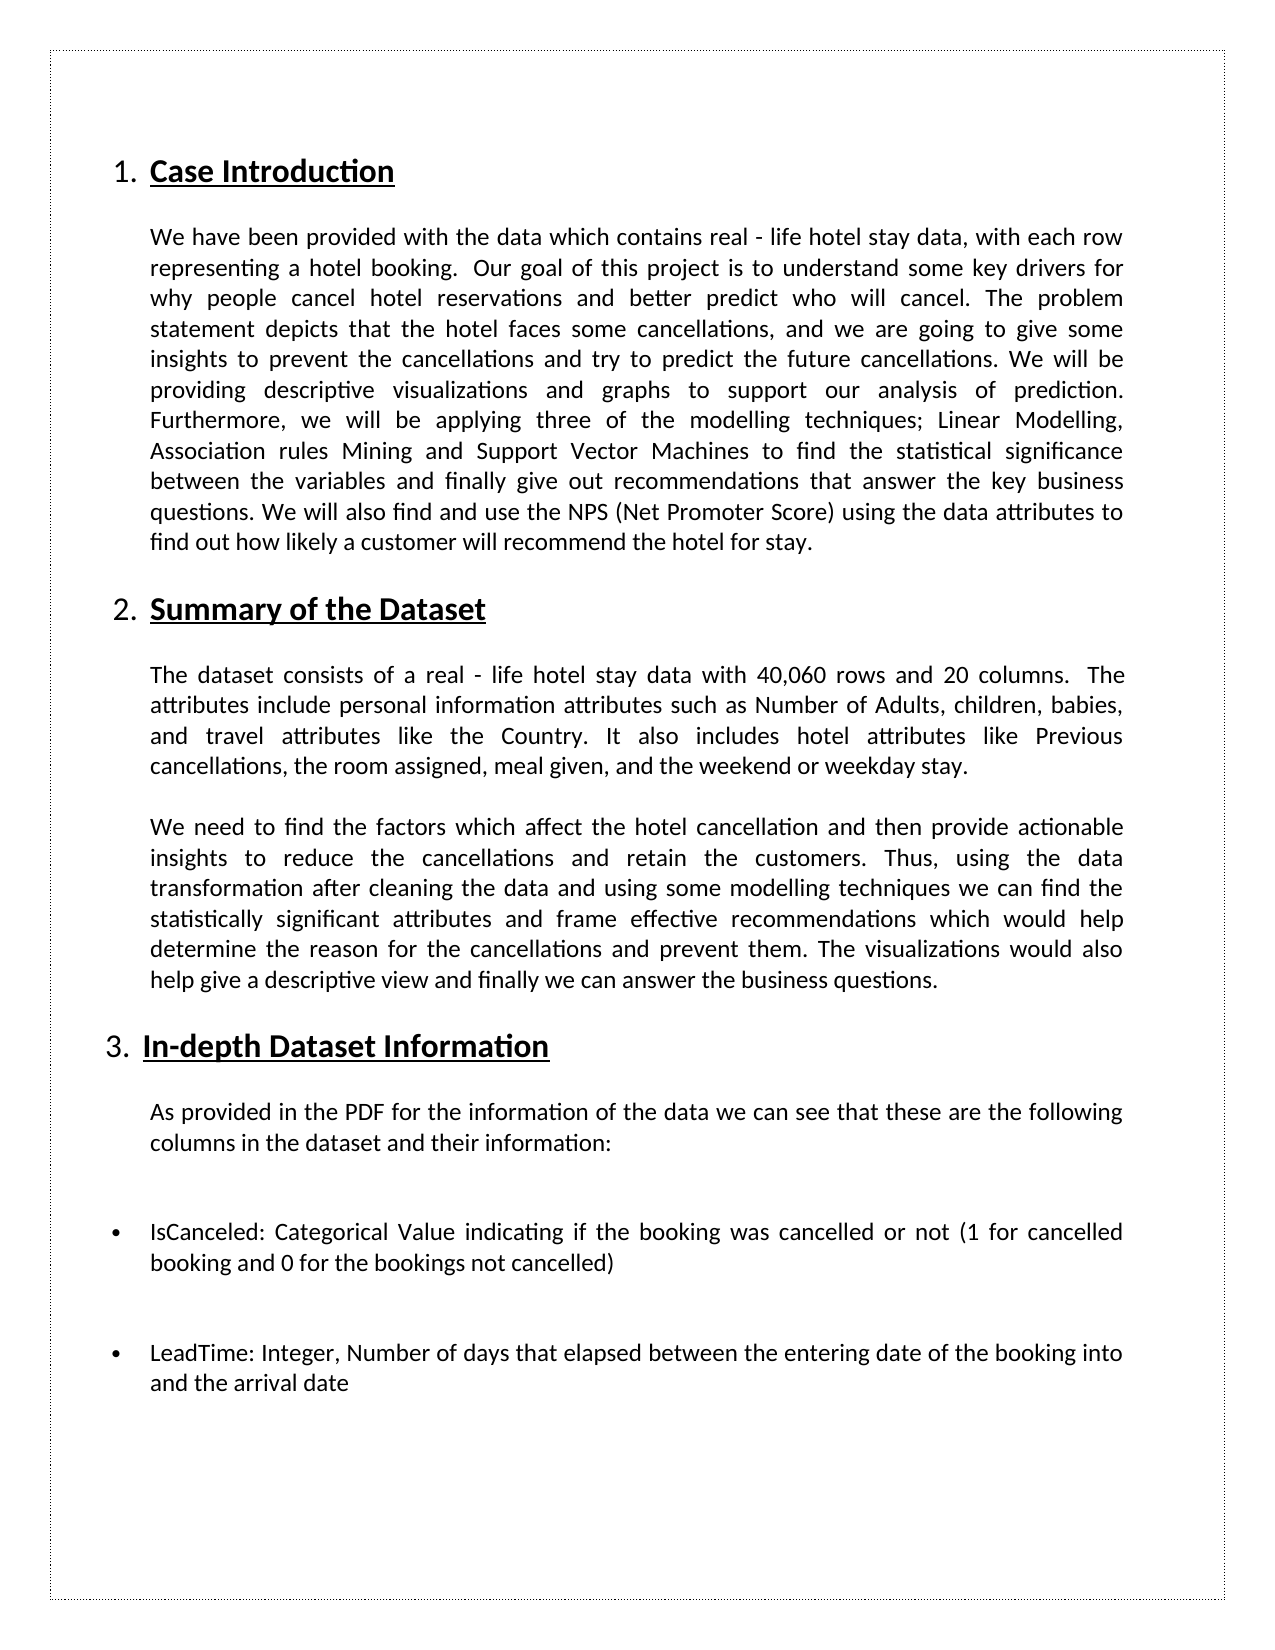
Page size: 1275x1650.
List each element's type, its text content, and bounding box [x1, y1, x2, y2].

text We have been provided with the data which contains real - life hotel stay data, with each row representing a hotel booking. Our goal of this project is to understand some key drivers for why people cancel hotel reservations and better predict who will cancel. The problem statement depicts that the hotel faces some cancellations, and we are going to give some insights to prevent the cancellations and try to predict the future cancellations. We will be providing descriptive visualizations and graphs to support our analysis of prediction. Furthermore, we will be applying three of the modelling techniques; Linear Modelling, Association rules Mining and Support Vector Machines to find the statistical significance between the variables and finally give out recommendations that answer the key business questions. We will also find and use the NPS (Net Promoter Score) using the data attributes to find out how likely a customer will recommend the hotel for stay. [150, 221, 1125, 557]
list Summary of the Dataset [112, 587, 1125, 628]
list IsCanceled: Categorical Value indicating if the booking was cancelled or not (1 for cancelled booking and 0 for the bookings not cancelled) [112, 1217, 1125, 1278]
list The dataset consists of a real - life hotel stay data with 40,060 rows and 20 columns. The attributes include personal information attributes such as Number of Adults, children, babies, and travel attributes like the Country. It also includes hotel attributes like Previous cancellations, the room assigned, meal given, and the weekend or weekday stay. [150, 659, 1125, 781]
list LeadTime: Integer, Number of days that elapsed between the entering date of the booking into and the arrival date [112, 1337, 1125, 1398]
text As provided in the PDF for the information of the data we can see that these are the following columns in the dataset and their information: [150, 1096, 1125, 1157]
list In-depth Dataset Information [105, 1025, 1125, 1066]
list We need to find the factors which affect the hotel cancellation and then provide actionable insights to reduce the cancellations and retain the customers. Thus, using the data transformation after cleaning the data and using some modelling techniques we can find the statistically significant attributes and frame effective recommendations which would help determine the reason for the cancellations and prevent them. The visualizations would also help give a descriptive view and finally we can answer the business questions. [150, 811, 1125, 994]
list Case Introduction [112, 150, 1125, 191]
